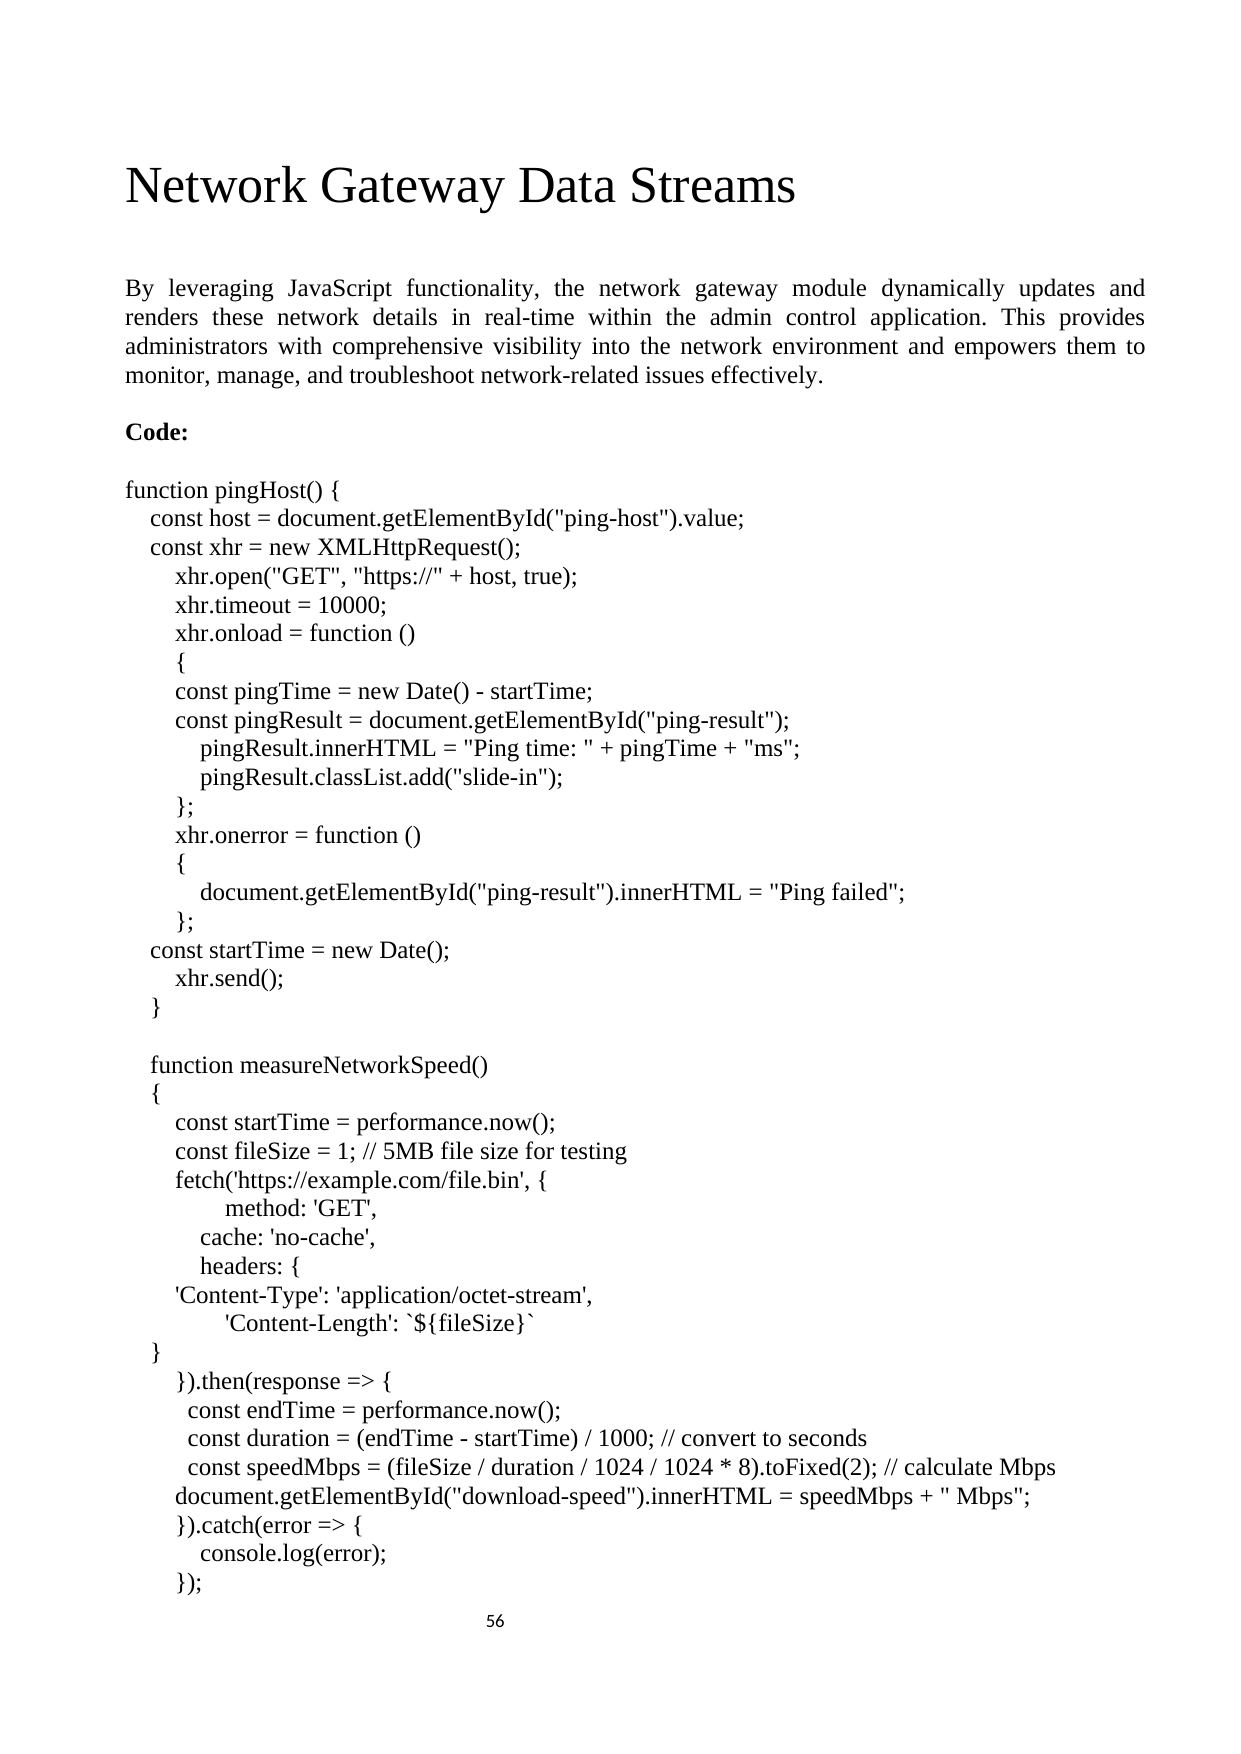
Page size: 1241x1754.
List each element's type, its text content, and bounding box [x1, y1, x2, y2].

text document.getElementById("ping-result").innerHTML = "Ping failed"; [125, 877, 1146, 906]
text xhr.onload = function () [125, 618, 1146, 647]
text fetch('https://example.com/file.bin', { [125, 1165, 1146, 1193]
text xhr.open("GET", "https://" + host, true); [125, 561, 1146, 590]
text const startTime = performance.now(); [125, 1107, 1146, 1136]
text cache: 'no-cache', [125, 1222, 1146, 1251]
text const xhr = new XMLHttpRequest(); [125, 532, 1146, 561]
text pingResult.classList.add("slide-in"); [125, 762, 1146, 791]
text xhr.onerror = function () [125, 820, 1146, 848]
text Code: [125, 417, 1146, 446]
text const duration = (endTime - startTime) / 1000; // convert to seconds [125, 1423, 1146, 1452]
text const host = document.getElementById("ping-host").value; [125, 503, 1146, 532]
text 'Content-Type': 'application/octet-stream', [125, 1280, 1146, 1308]
text const pingTime = new Date() - startTime; [125, 676, 1146, 705]
text By leveraging JavaScript functionality, the network gateway module dynamically updates and renders these network details in real-time within the admin control application. This provides administrators with comprehensive visibility into the network environment and empowers them to monitor, manage, and troubleshoot network-related issues effectively. [125, 273, 1146, 388]
text }); [125, 1567, 1146, 1596]
text } [125, 1337, 1146, 1366]
text function measureNetworkSpeed() [125, 1050, 1146, 1078]
text } [125, 992, 1146, 1021]
text const endTime = performance.now(); [125, 1395, 1146, 1423]
text pingResult.innerHTML = "Ping time: " + pingTime + "ms"; [125, 733, 1146, 762]
text { [125, 848, 1146, 877]
text method: 'GET', [125, 1193, 1146, 1222]
text const speedMbps = (fileSize / duration / 1024 / 1024 * 8).toFixed(2); // calculate Mbps [125, 1452, 1146, 1481]
text }; [125, 791, 1146, 820]
text }).then(response => { [125, 1366, 1146, 1395]
text headers: { [125, 1251, 1146, 1280]
text 'Content-Length': `${fileSize}` [125, 1308, 1146, 1337]
text xhr.timeout = 10000; [125, 590, 1146, 618]
text document.getElementById("download-speed").innerHTML = speedMbps + " Mbps"; [125, 1481, 1146, 1510]
text }; [125, 906, 1146, 935]
text }).catch(error => { [125, 1510, 1146, 1538]
text { [125, 1078, 1146, 1107]
text { [125, 647, 1146, 676]
text const fileSize = 1; // 5MB file size for testing [125, 1136, 1146, 1165]
text const startTime = new Date(); [125, 935, 1146, 963]
text function pingHost() { [125, 475, 1146, 503]
text xhr.send(); [125, 963, 1146, 992]
text console.log(error); [125, 1538, 1146, 1567]
text const pingResult = document.getElementById("ping-result"); [125, 705, 1146, 733]
text Network Gateway Data Streams [125, 154, 1146, 213]
